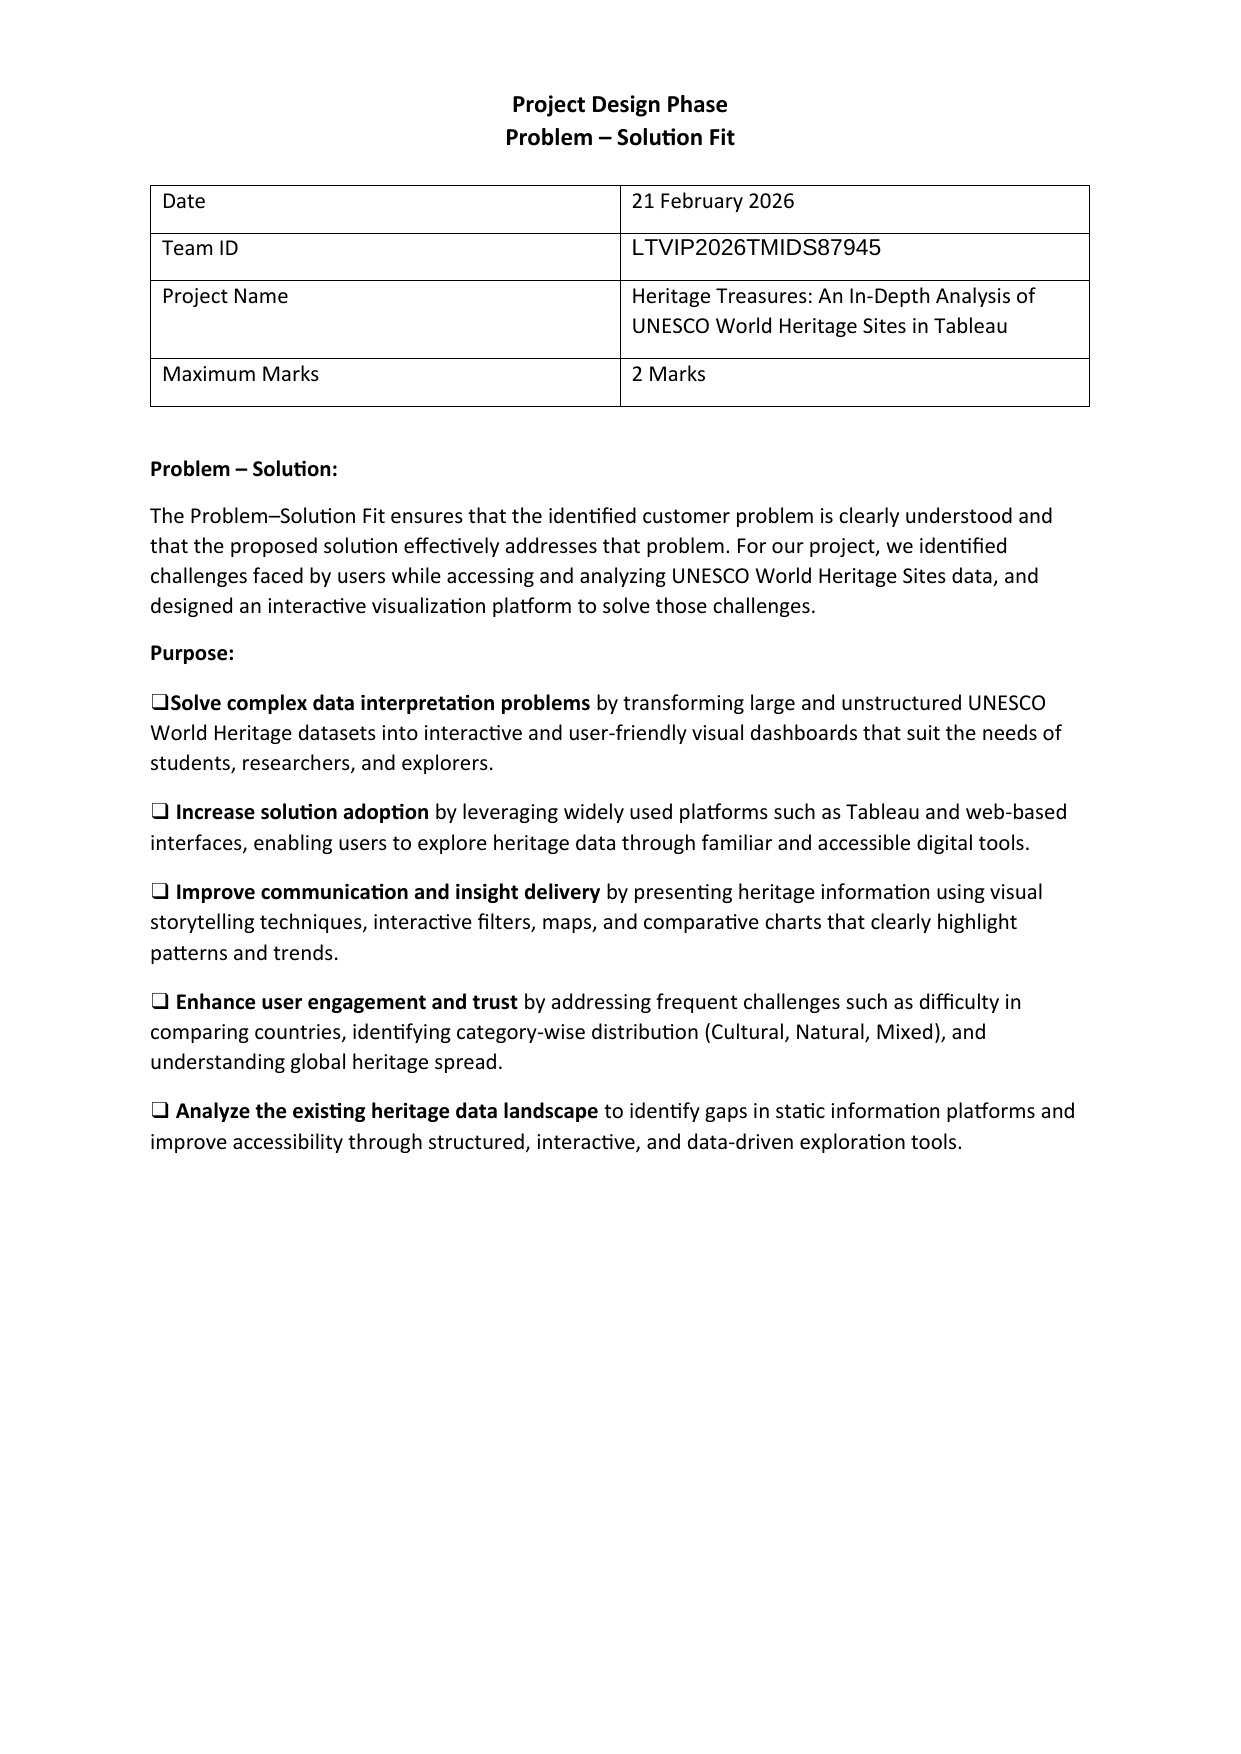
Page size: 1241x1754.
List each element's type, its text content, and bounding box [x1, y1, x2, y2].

text ❑ Enhance user engagement and trust by addressing frequent challenges such as difficulty in comparing countries, identifying category-wise distribution (Cultural, Natural, Mixed), and understanding global heritage spread. [150, 984, 1090, 1075]
text Project Design Phase [150, 89, 1090, 119]
text The Problem–Solution Fit ensures that the identified customer problem is clearly understood and that the proposed solution effectively addresses that problem. For our project, we identified challenges faced by users while accessing and analyzing UNESCO World Heritage Sites data, and designed an interactive visualization platform to solve those challenges. [150, 501, 1090, 619]
text Problem – Solution: [150, 454, 1090, 482]
table_cell Heritage Treasures: An In-Depth Analysis of UNESCO World Heritage Sites in Tableau [621, 281, 1089, 358]
text ❑Solve complex data interpretation problems by transforming large and unstructured UNESCO World Heritage datasets into interactive and user-friendly visual dashboards that suit the needs of students, researchers, and explorers. [150, 685, 1090, 776]
table_header 21 February 2026 [621, 186, 1089, 232]
table_cell Team ID [151, 234, 620, 280]
text Problem – Solution Fit [150, 122, 1090, 152]
text Purpose: [150, 638, 1090, 666]
table_cell Maximum Marks [151, 359, 620, 406]
table_cell 2 Marks [621, 359, 1089, 406]
table_cell LTVIP2026TMIDS87945 [621, 234, 1089, 280]
table_header Date [151, 186, 620, 232]
text ❑ Improve communication and insight delivery by presenting heritage information using visual storytelling techniques, interactive filters, maps, and comparative charts that clearly highlight patterns and trends. [150, 875, 1090, 966]
table_cell Project Name [151, 281, 620, 358]
text ❑ Analyze the existing heritage data landscape to identify gaps in static information platforms and improve accessibility through structured, interactive, and data-driven exploration tools. [150, 1094, 1090, 1155]
text ❑ Increase solution adoption by leveraging widely used platforms such as Tableau and web-based interfaces, enabling users to explore heritage data through familiar and accessible digital tools. [150, 795, 1090, 856]
